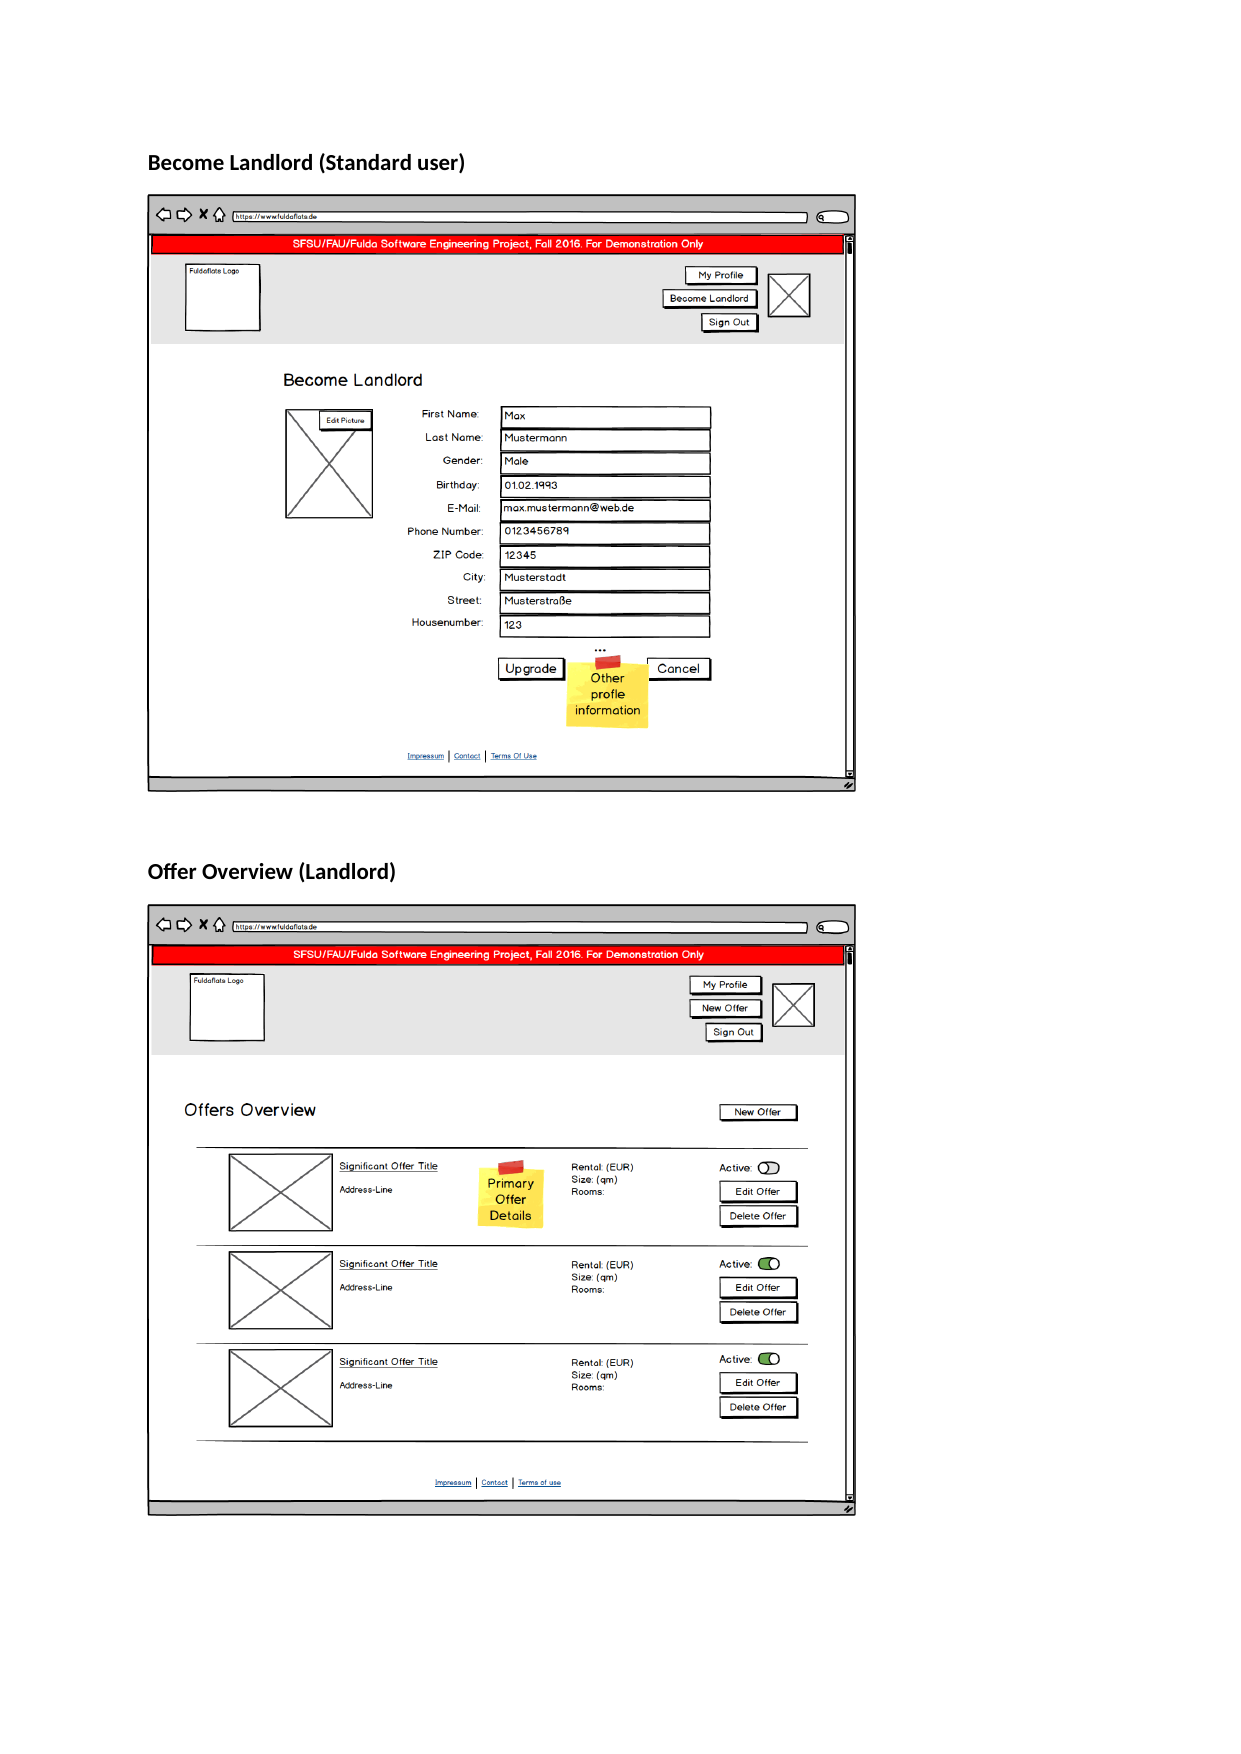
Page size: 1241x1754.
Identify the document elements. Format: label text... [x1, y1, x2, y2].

text Offer Overview (Landlord) [148, 857, 1093, 886]
text Become Landlord (Standard user) [148, 148, 1093, 176]
picture [147, 194, 856, 792]
picture [147, 904, 856, 1516]
